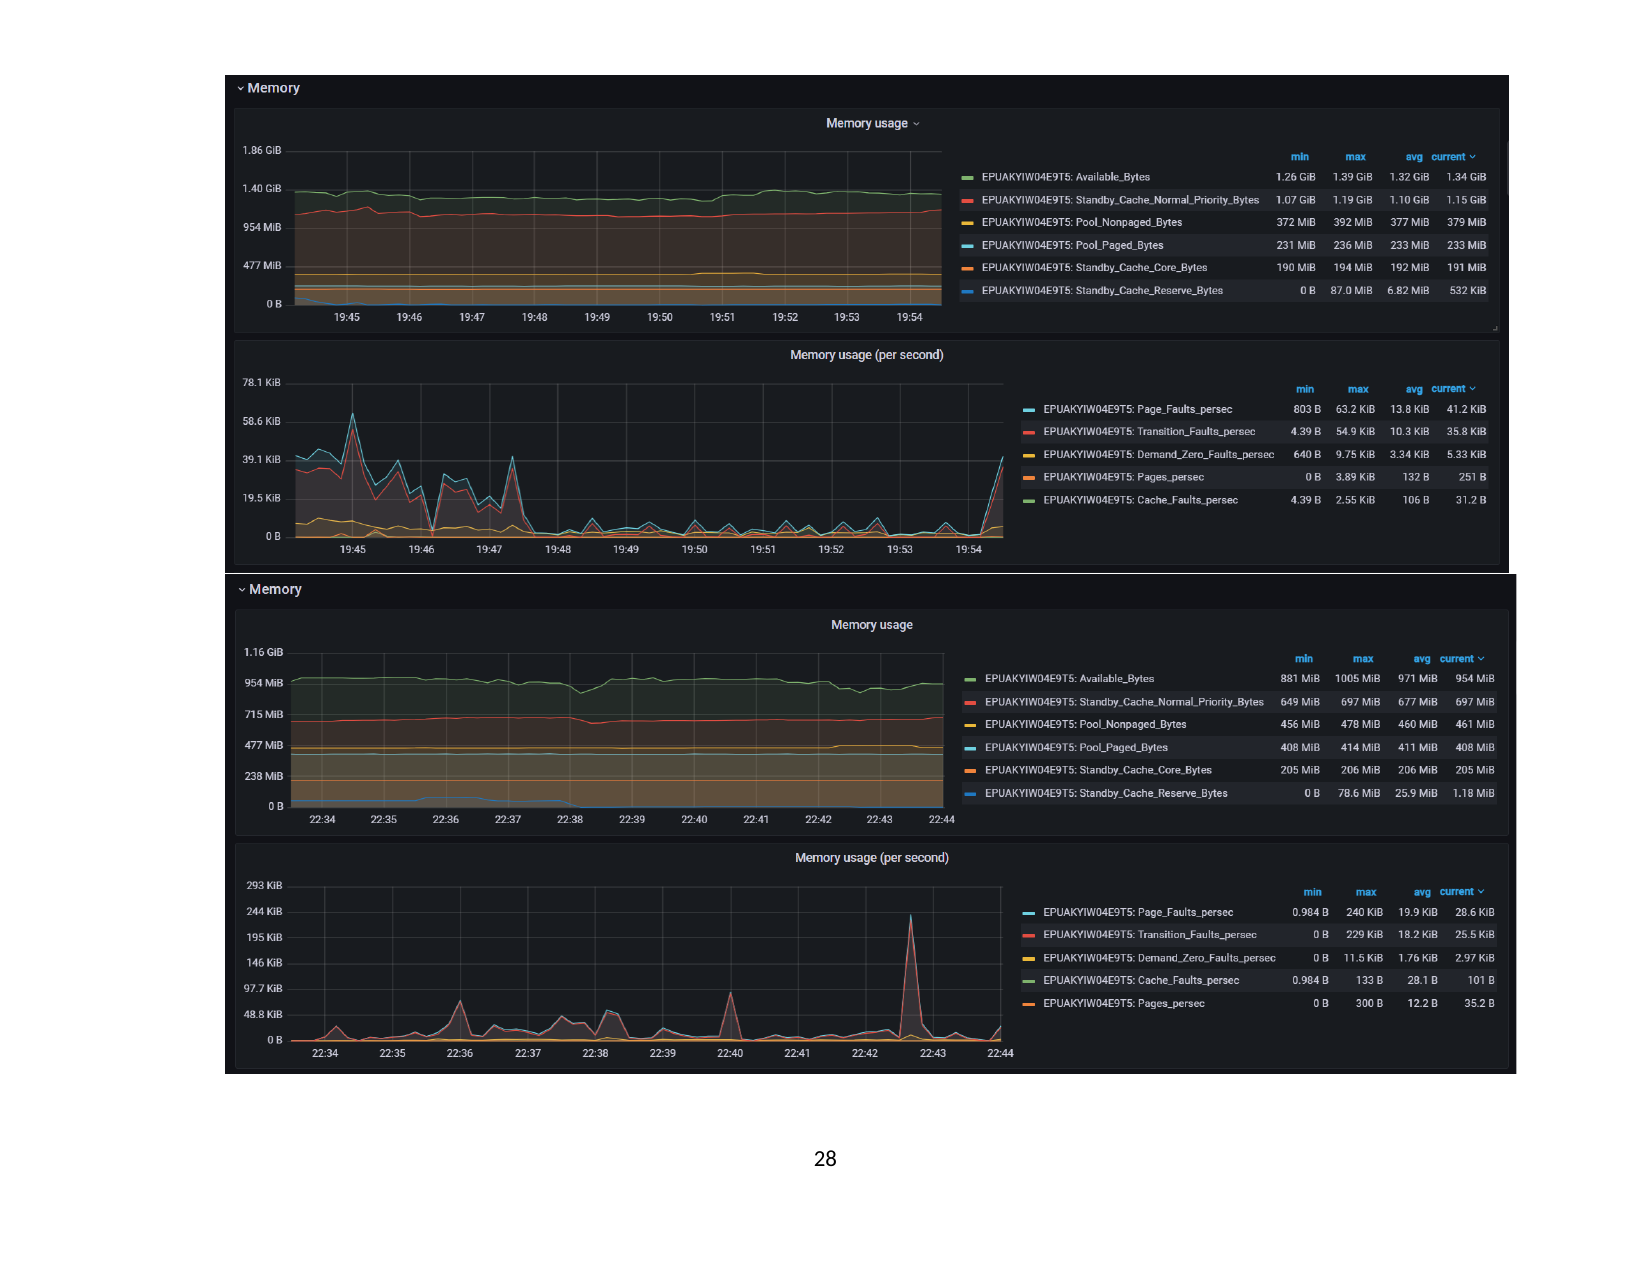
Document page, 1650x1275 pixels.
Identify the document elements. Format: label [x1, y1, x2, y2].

picture [225, 75, 1509, 573]
picture [225, 574, 1517, 1074]
